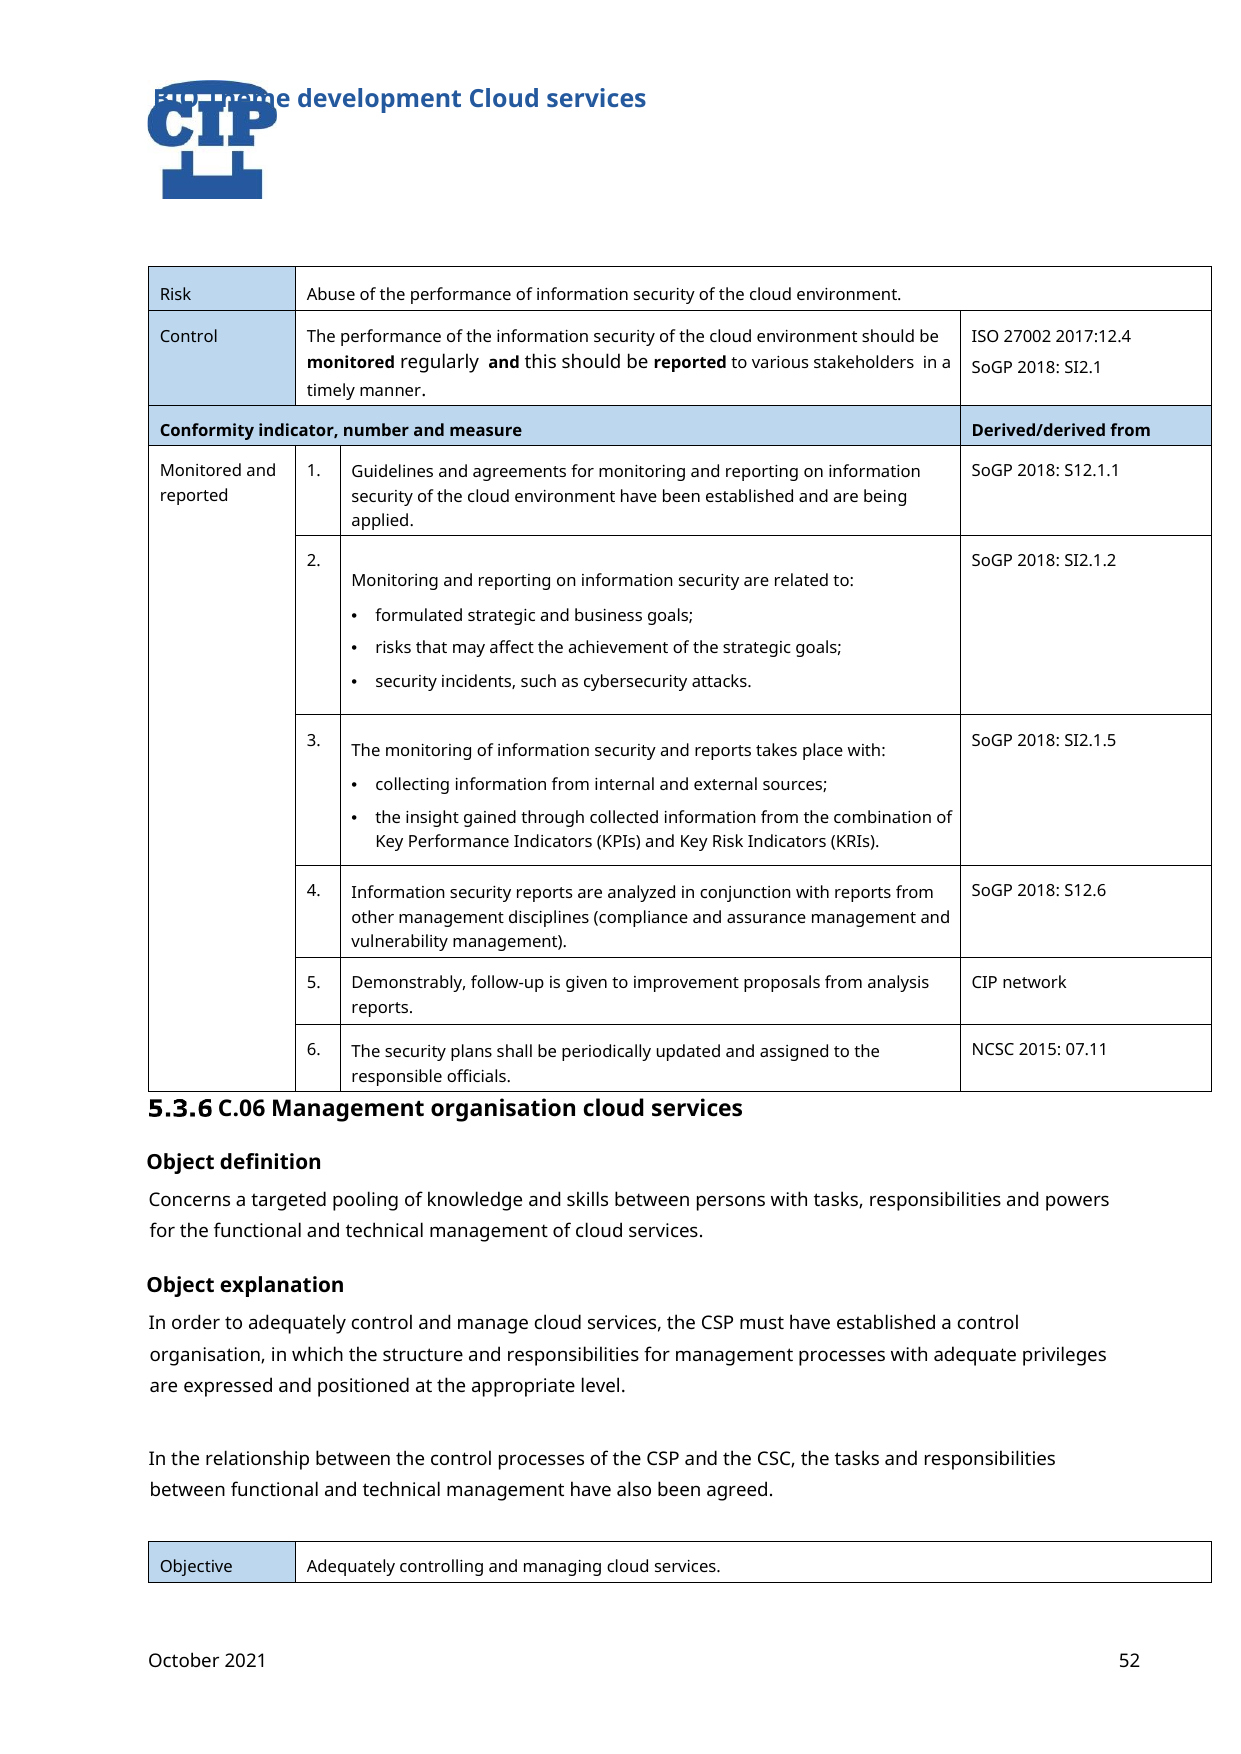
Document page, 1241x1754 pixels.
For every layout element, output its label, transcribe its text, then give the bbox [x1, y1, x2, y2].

table_cell Guidelines and agreements for monitoring and reporting on information security of the cloud environment have been established and are being applied. [341, 446, 960, 535]
table_cell NCSC 2015: 07.11 [961, 1025, 1211, 1091]
subtitle Object definition [146, 1147, 1110, 1176]
table_cell 1. [296, 446, 340, 535]
table_header Objective [149, 1542, 295, 1582]
table_cell 2. [296, 536, 340, 714]
table_cell ISO 27002 2017:12.4 SoGP 2018: SI2.1 [961, 311, 1211, 405]
table_cell 4. [296, 866, 340, 957]
table_cell Information security reports are analyzed in conjunction with reports from other management disciplines (compliance and assurance management and vulnerability management). [341, 866, 960, 957]
table_header Adequately controlling and managing cloud services. [296, 1542, 1211, 1582]
text In the relationship between the control processes of the CSP and the CSC, the tasks and responsibilities between functional and technical management have also been agreed. [148, 1445, 1137, 1502]
table_cell The monitoring of information security and reports takes place with: collecting information from internal and external sources; the insight gained through collected information from the combination of Key Performance Indicators (KPIs) and Key Risk Indicators (KRIs). [341, 715, 960, 865]
text Concerns a targeted pooling of knowledge and skills between persons with tasks, responsibilities and powers for the functional and technical management of cloud services. [148, 1186, 1137, 1243]
table_cell Conformity indicator, number and measure [149, 406, 960, 445]
table_cell Monitored and reported [149, 446, 295, 1091]
table_cell Risk [149, 267, 295, 310]
table_cell Abuse of the performance of information security of the cloud environment. [296, 267, 1211, 310]
table_cell Demonstrably, follow-up is given to improvement proposals from analysis reports. [341, 958, 960, 1024]
table_cell Control [149, 311, 295, 405]
table_cell SoGP 2018: SI2.1.2 [961, 536, 1211, 714]
table_cell SoGP 2018: SI2.1.5 [961, 715, 1211, 865]
table_cell SoGP 2018: S12.1.1 [961, 446, 1211, 535]
table_cell 5. [296, 958, 340, 1024]
table_cell Monitoring and reporting on information security are related to: formulated strategic and business goals; risks that may affect the achievement of the strategic goals; security incidents, such as cybersecurity attacks. [341, 536, 960, 714]
picture [147, 80, 277, 199]
table_cell CIP network [961, 958, 1211, 1024]
table_cell Derived/derived from [961, 406, 1211, 445]
text In order to adequately control and manage cloud services, the CSP must have established a control organisation, in which the structure and responsibilities for management processes with adequate privileges are expressed and positioned at the appropriate level. [148, 1309, 1137, 1398]
table_cell 3. [296, 715, 340, 865]
table_cell The performance of the information security of the cloud environment should be monitored regularly and this should be reported to various stakeholders in a timely manner. [296, 311, 960, 405]
table_cell 6. [296, 1025, 340, 1091]
table_cell The security plans shall be periodically updated and assigned to the responsible officials. [341, 1025, 960, 1091]
subtitle C.06 Management organisation cloud services [148, 1092, 1110, 1123]
table_cell SoGP 2018: S12.6 [961, 866, 1211, 957]
picture [148, 1098, 212, 1117]
subtitle Object explanation [146, 1270, 1110, 1299]
